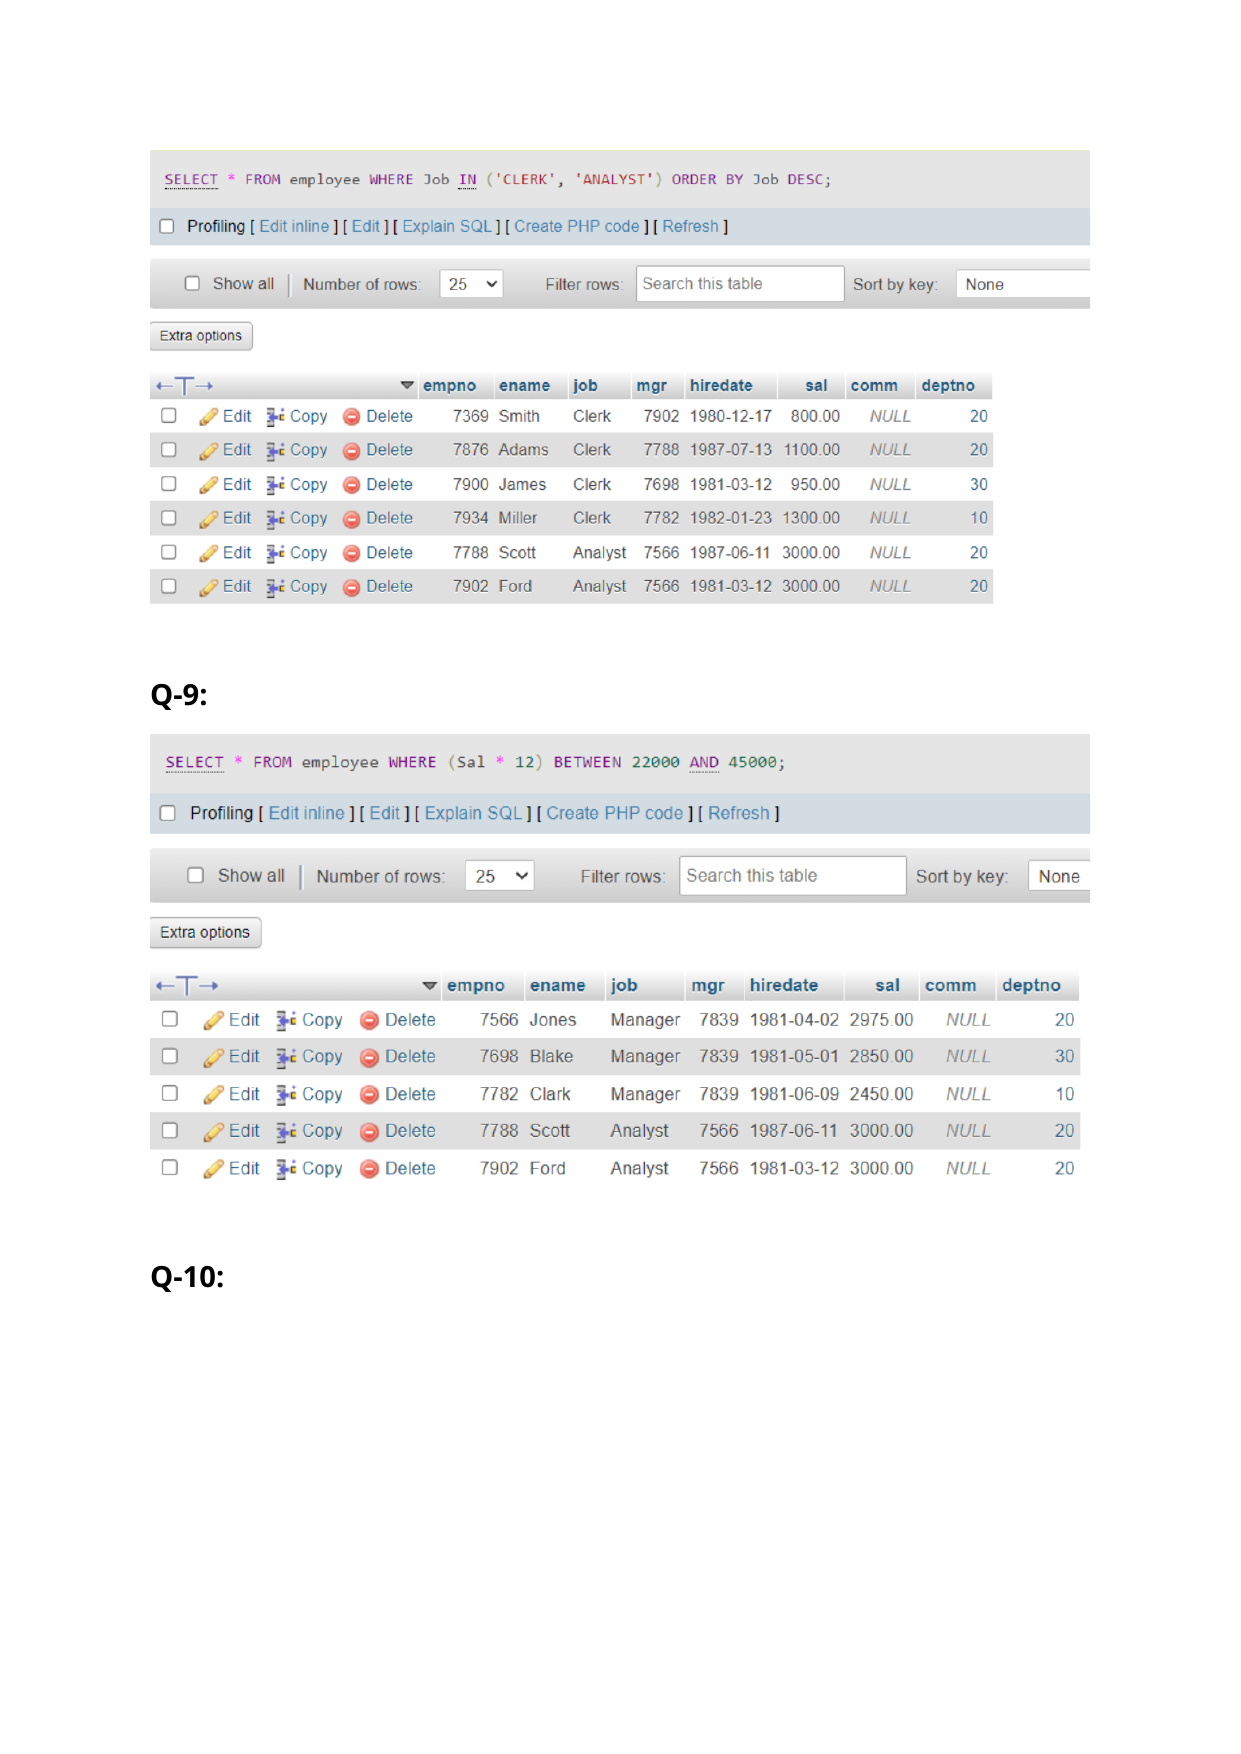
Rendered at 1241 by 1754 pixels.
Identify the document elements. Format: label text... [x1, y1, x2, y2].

text Q-10: [150, 1256, 1090, 1296]
picture [150, 150, 1091, 606]
picture [150, 734, 1091, 1187]
text Q-9: [150, 675, 1090, 714]
